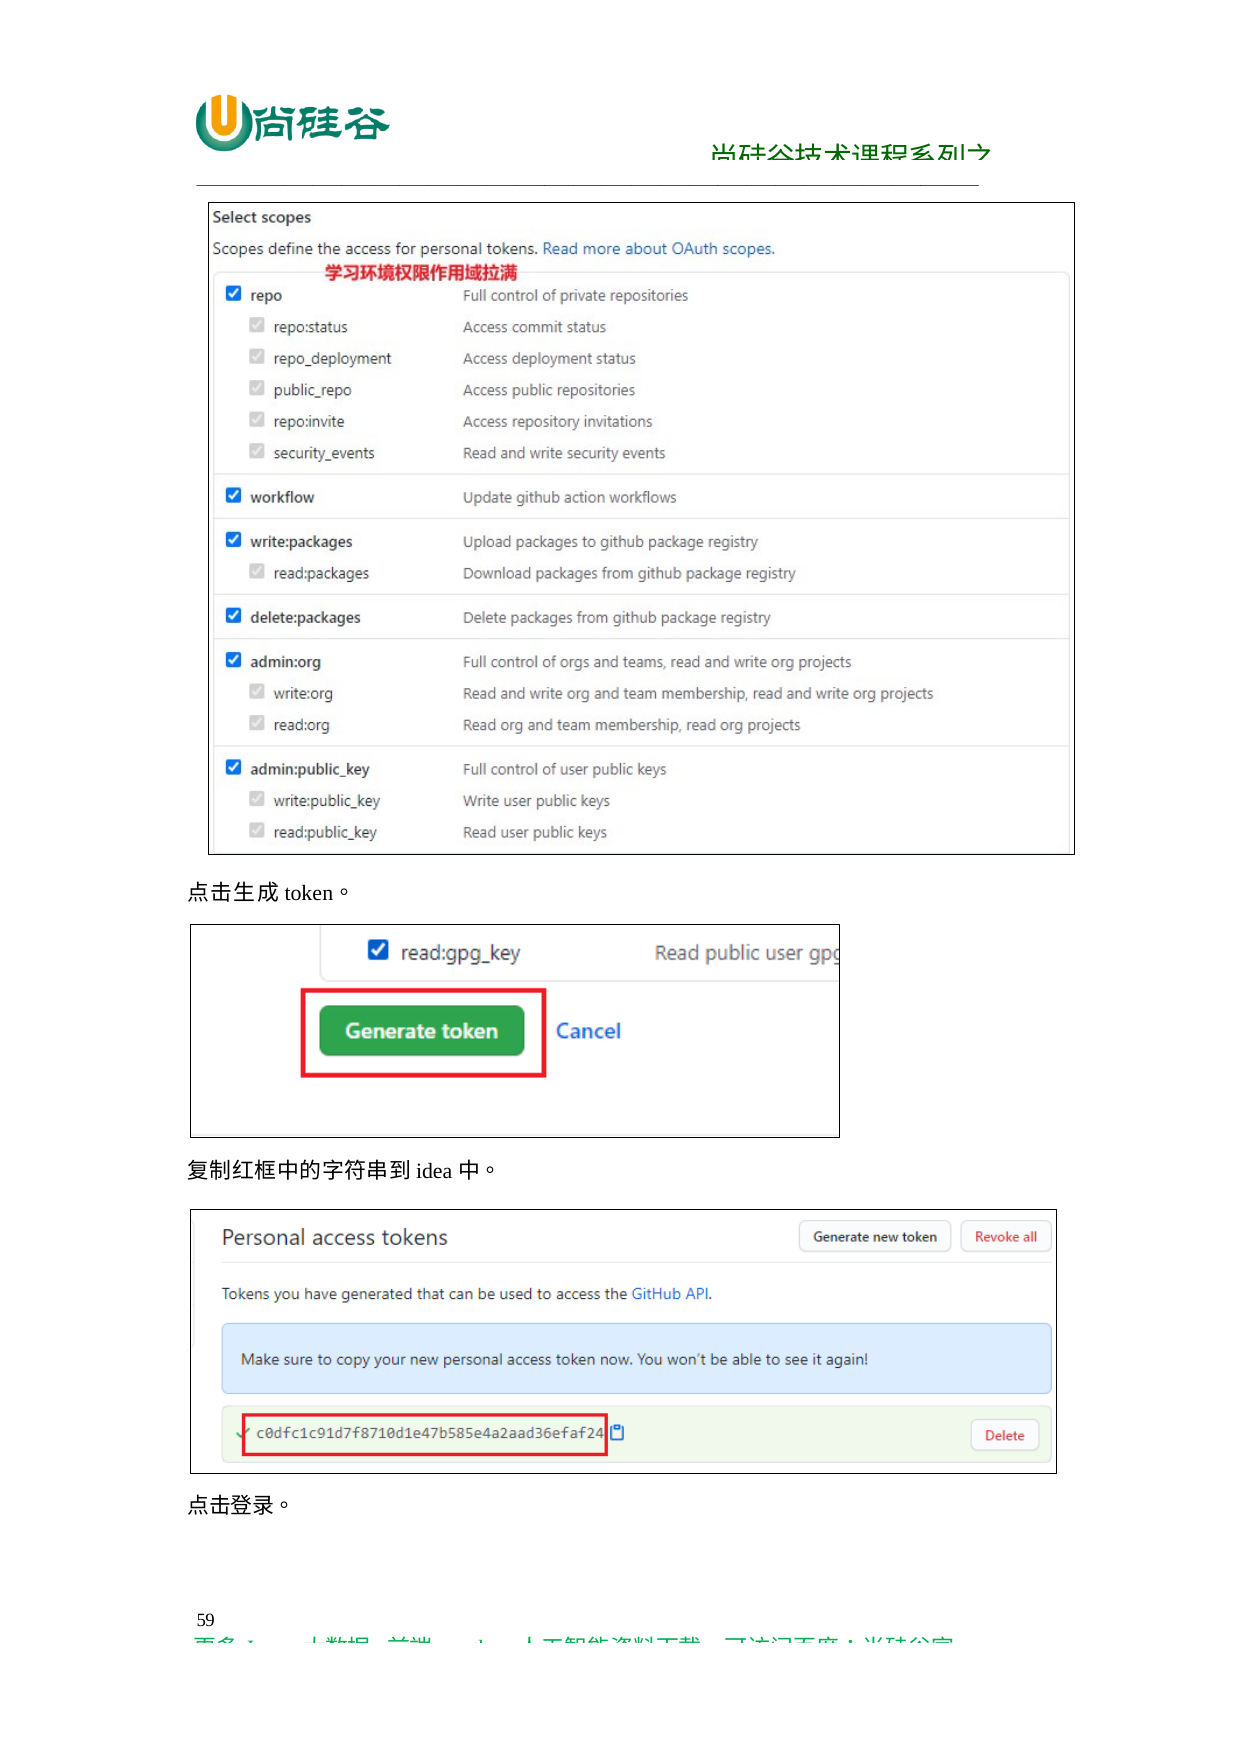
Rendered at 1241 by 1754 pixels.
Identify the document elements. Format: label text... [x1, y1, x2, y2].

text 点击登录。 [187, 1224, 1076, 1520]
picture [212, 211, 1070, 854]
picture [191, 1219, 1052, 1224]
picture [191, 925, 839, 939]
text 复制红框中的字符串到idea 中。 [187, 939, 1076, 1185]
text 点击生成token。 [187, 877, 1076, 907]
picture [187, 88, 395, 157]
